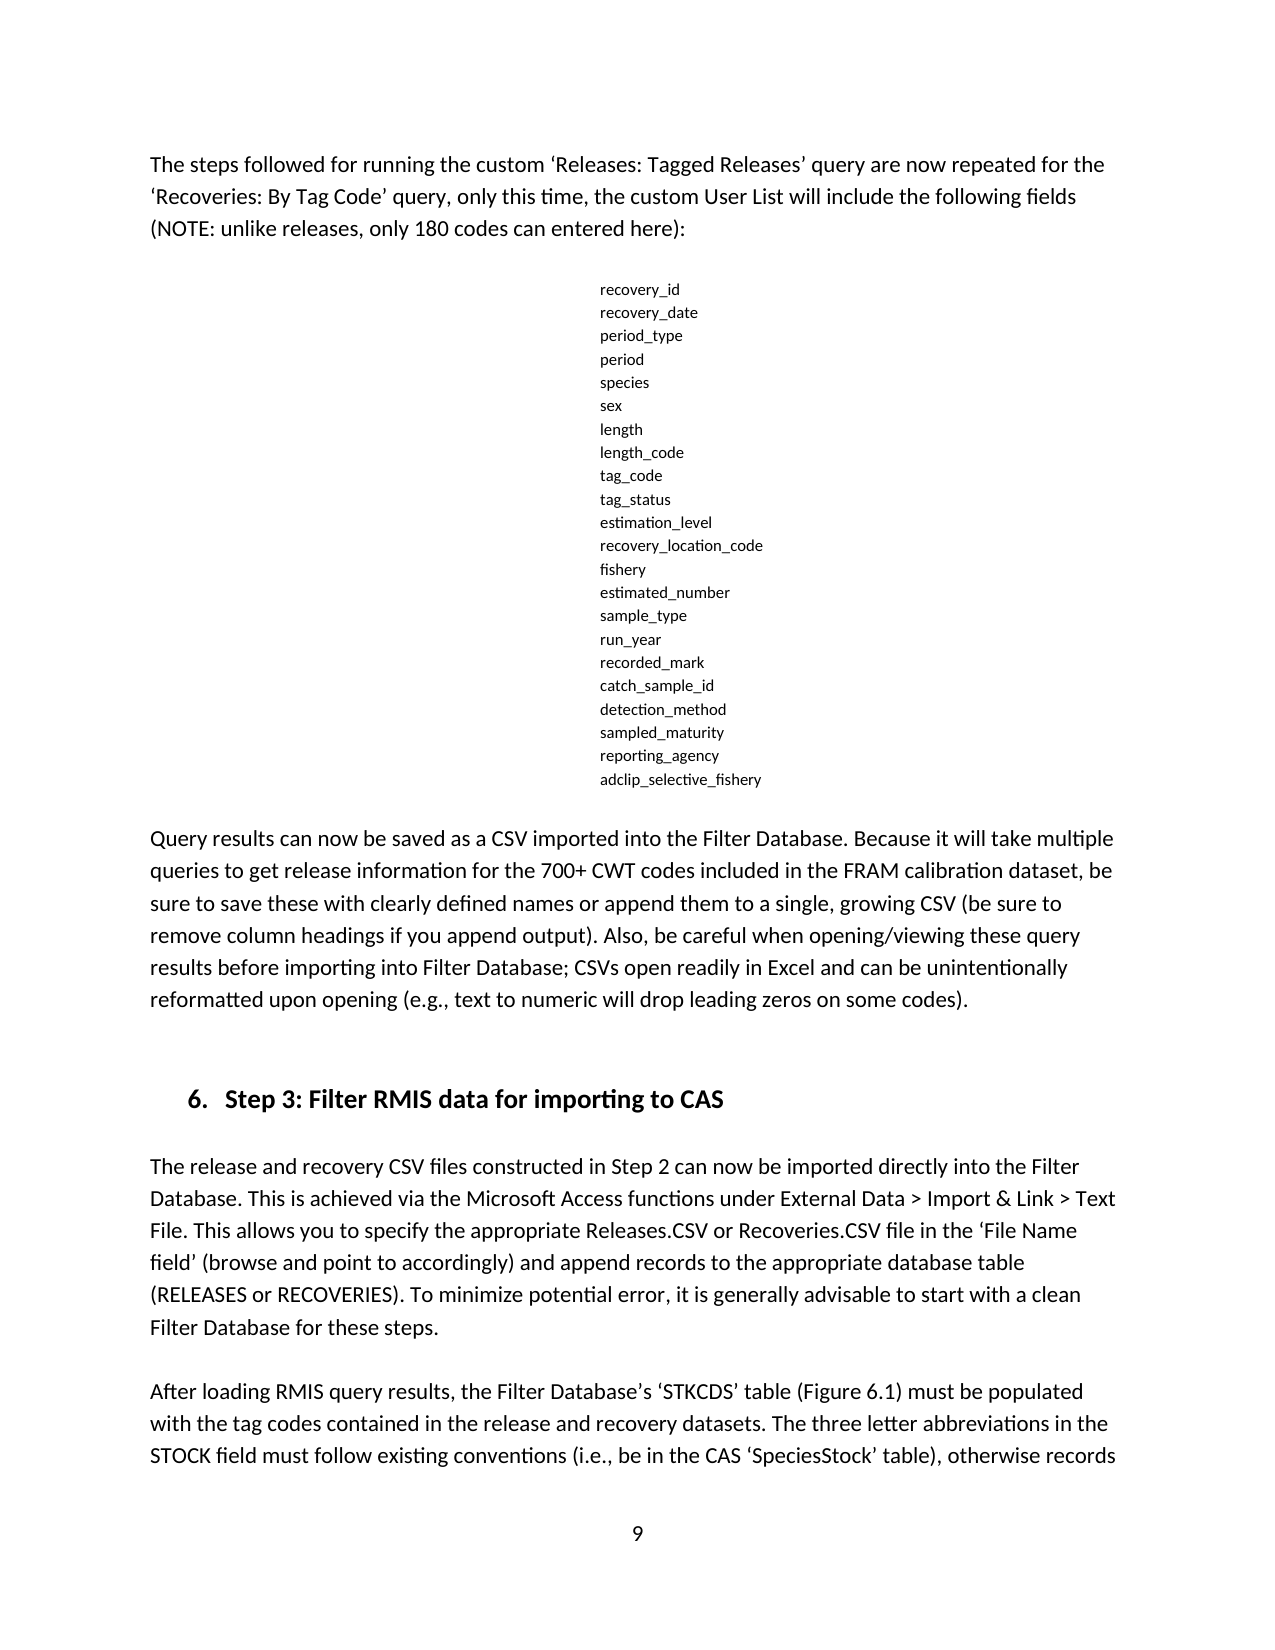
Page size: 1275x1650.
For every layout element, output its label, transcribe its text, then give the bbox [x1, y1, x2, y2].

text adclip_selective_fishery [600, 769, 1125, 789]
text sex [600, 395, 1125, 416]
text sampled_maturity [600, 722, 1125, 742]
text recovery_location_code [600, 535, 1125, 556]
text species [600, 372, 1125, 392]
text The steps followed for running the custom ‘Releases: Tagged Releases’ query are now repeated for the ‘Recoveries: By Tag Code’ query, only this time, the custom User List will include the following fields (NOTE: unlike releases, only 180 codes can entered here): [150, 150, 1125, 242]
text length [600, 419, 1125, 439]
text reporting_agency [600, 745, 1125, 766]
text tag_code [600, 465, 1125, 486]
text sample_type [600, 605, 1125, 626]
text detection_method [600, 699, 1125, 719]
text period_type [600, 325, 1125, 346]
text tag_status [600, 489, 1125, 509]
text period [600, 349, 1125, 369]
text run_year [600, 629, 1125, 649]
text recovery_date [600, 302, 1125, 322]
text estimation_level [600, 512, 1125, 532]
text recorded_mark [600, 652, 1125, 672]
text Query results can now be saved as a CSV imported into the Filter Database. Because it will take multiple queries to get release information for the 700+ CWT codes included in the FRAM calibration dataset, be sure to save these with clearly defined names or append them to a single, growing CSV (be sure to remove column headings if you append output). Also, be careful when opening/viewing these query results before importing into Filter Database; CSVs open readily in Excel and can be unintentionally reformatted upon opening (e.g., text to numeric will drop leading zeros on some codes). [150, 824, 1125, 1013]
text estimated_number [600, 582, 1125, 602]
text recovery_id [600, 279, 1125, 299]
text The release and recovery CSV files constructed in Step 2 can now be imported directly into the Filter Database. This is achieved via the Microsoft Access functions under External Data > Import & Link > Text File. This allows you to specify the appropriate Releases.CSV or Recoveries.CSV file in the ‘File Name field’ (browse and point to accordingly) and append records to the appropriate database table (RELEASES or RECOVERIES). To minimize potential error, it is generally advisable to start with a clean Filter Database for these steps. [150, 1152, 1125, 1341]
text catch_sample_id [600, 675, 1125, 696]
text length_code [600, 442, 1125, 462]
text fishery [600, 559, 1125, 579]
list Step 3: Filter RMIS data for importing to CAS [187, 1082, 1125, 1115]
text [150, 1377, 1125, 1469]
